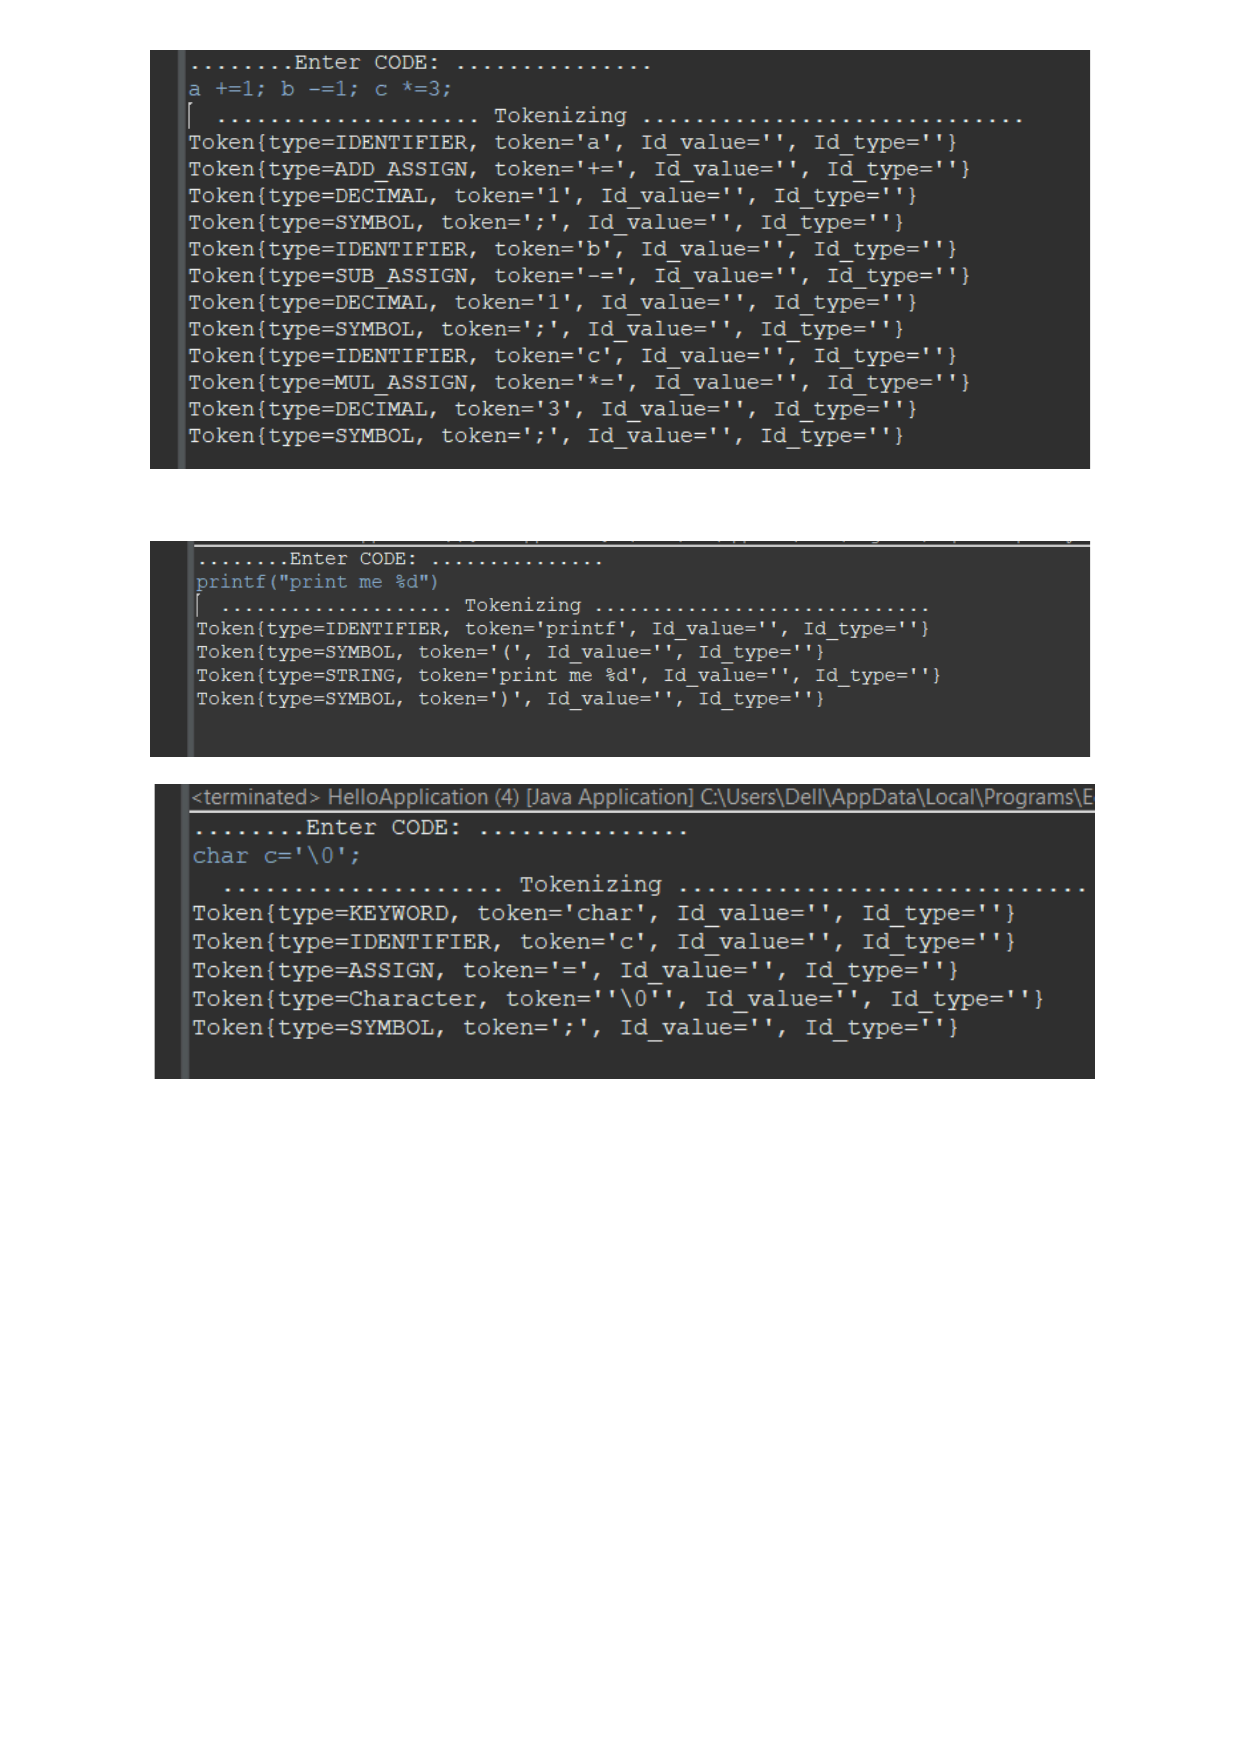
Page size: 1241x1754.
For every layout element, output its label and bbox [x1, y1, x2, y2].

picture [150, 50, 1091, 469]
picture [150, 541, 1091, 757]
picture [154, 784, 1095, 1079]
